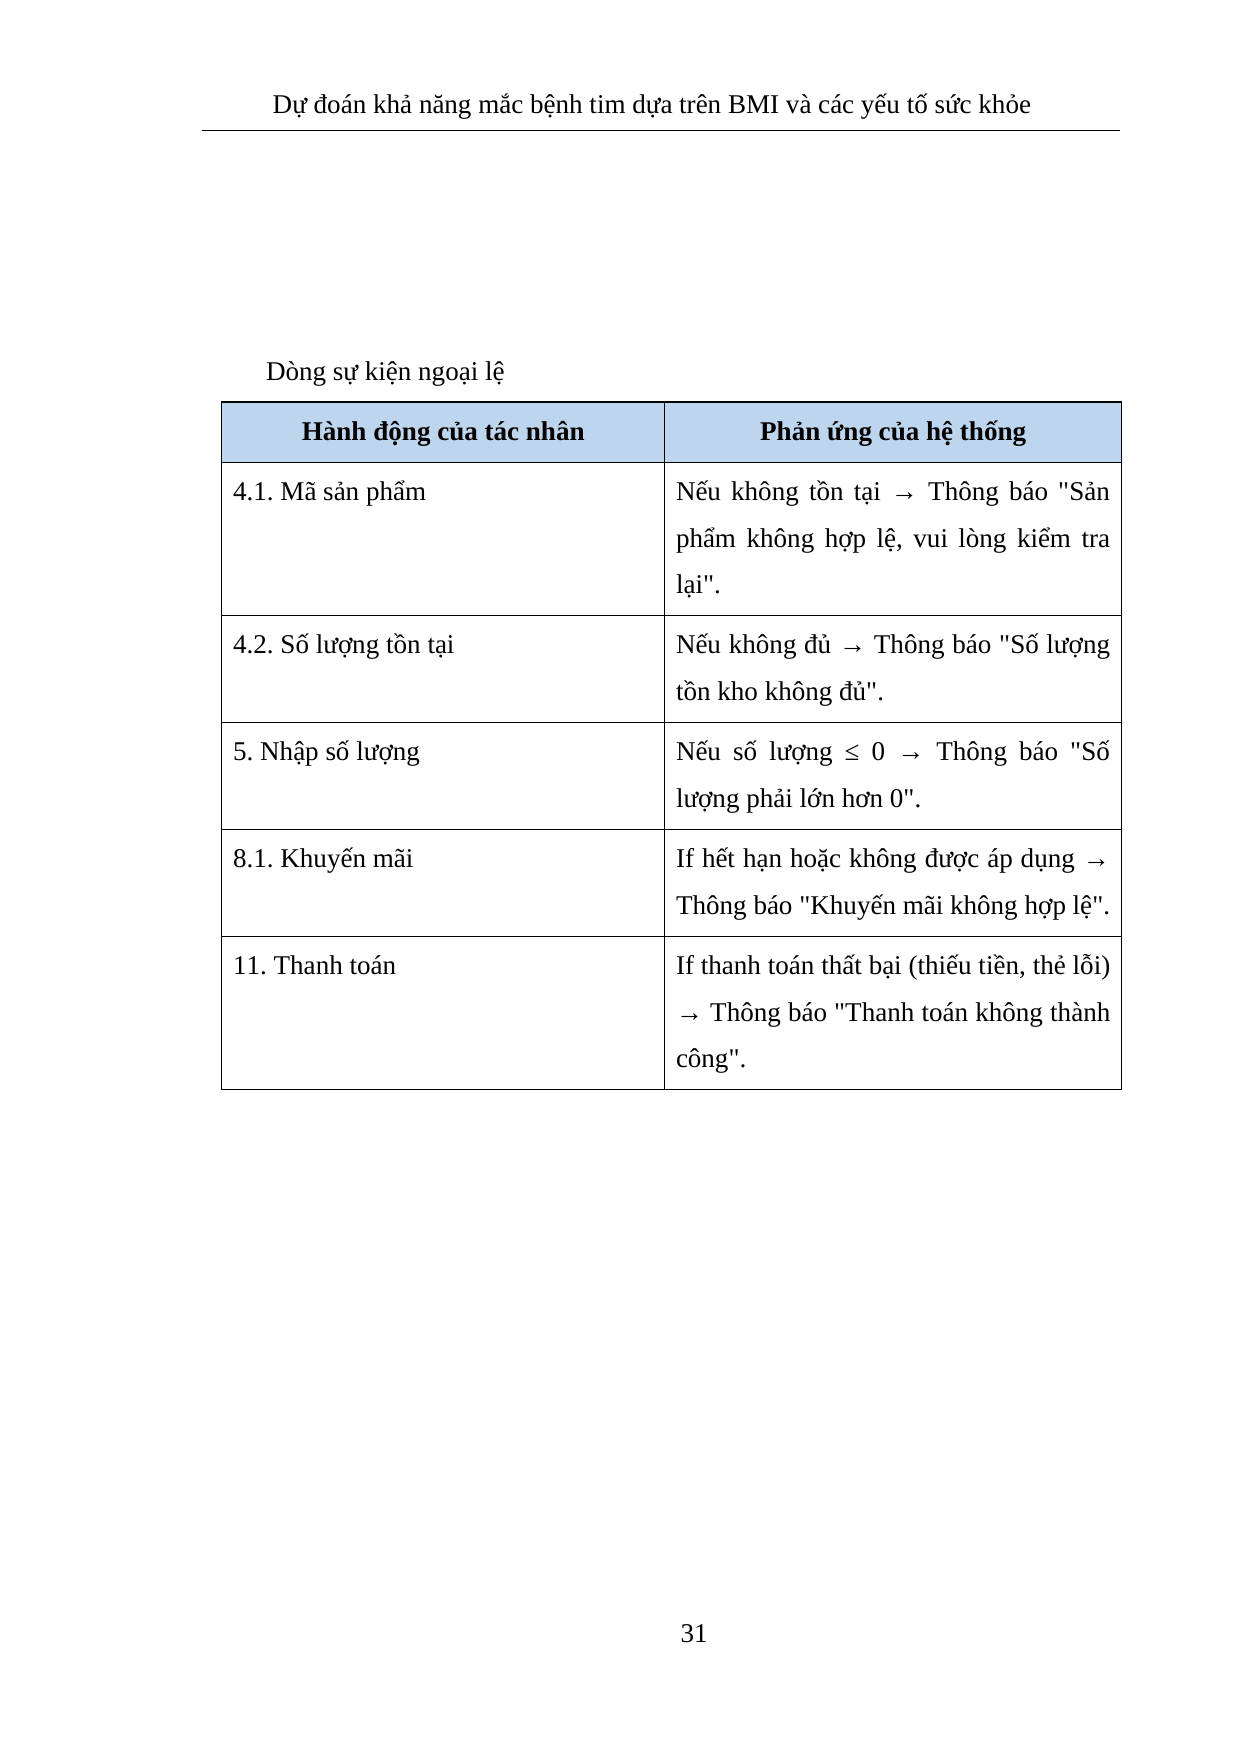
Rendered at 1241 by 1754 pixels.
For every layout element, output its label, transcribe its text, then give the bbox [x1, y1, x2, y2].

table_cell Nếu không tồn tại → Thông báo "Sản phẩm không hợp lệ, vui lòng kiểm tra lại". [665, 463, 1121, 615]
table_cell Nếu không đủ → Thông báo "Số lượng tồn kho không đủ". [665, 616, 1121, 722]
table_cell 8.1. Khuyến mãi [222, 830, 664, 936]
table_header Hành động của tác nhân [222, 403, 664, 462]
table_cell 11. Thanh toán [222, 937, 664, 1089]
table_cell 5. Nhập số lượng [222, 723, 664, 829]
table_cell Nếu số lượng ≤ 0 → Thông báo "Số lượng phải lớn hơn 0". [665, 723, 1121, 829]
table_cell 4.2. Số lượng tồn tại [222, 616, 664, 722]
table_header Phản ứng của hệ thống [665, 403, 1121, 462]
table_cell If thanh toán thất bại (thiếu tiền, thẻ lỗi) → Thông báo "Thanh toán không thành công". [665, 937, 1121, 1089]
text Dòng sự kiện ngoại lệ [207, 355, 1122, 386]
table_cell 4.1. Mã sản phẩm [222, 463, 664, 615]
table_cell If hết hạn hoặc không được áp dụng → Thông báo "Khuyến mãi không hợp lệ". [665, 830, 1121, 936]
